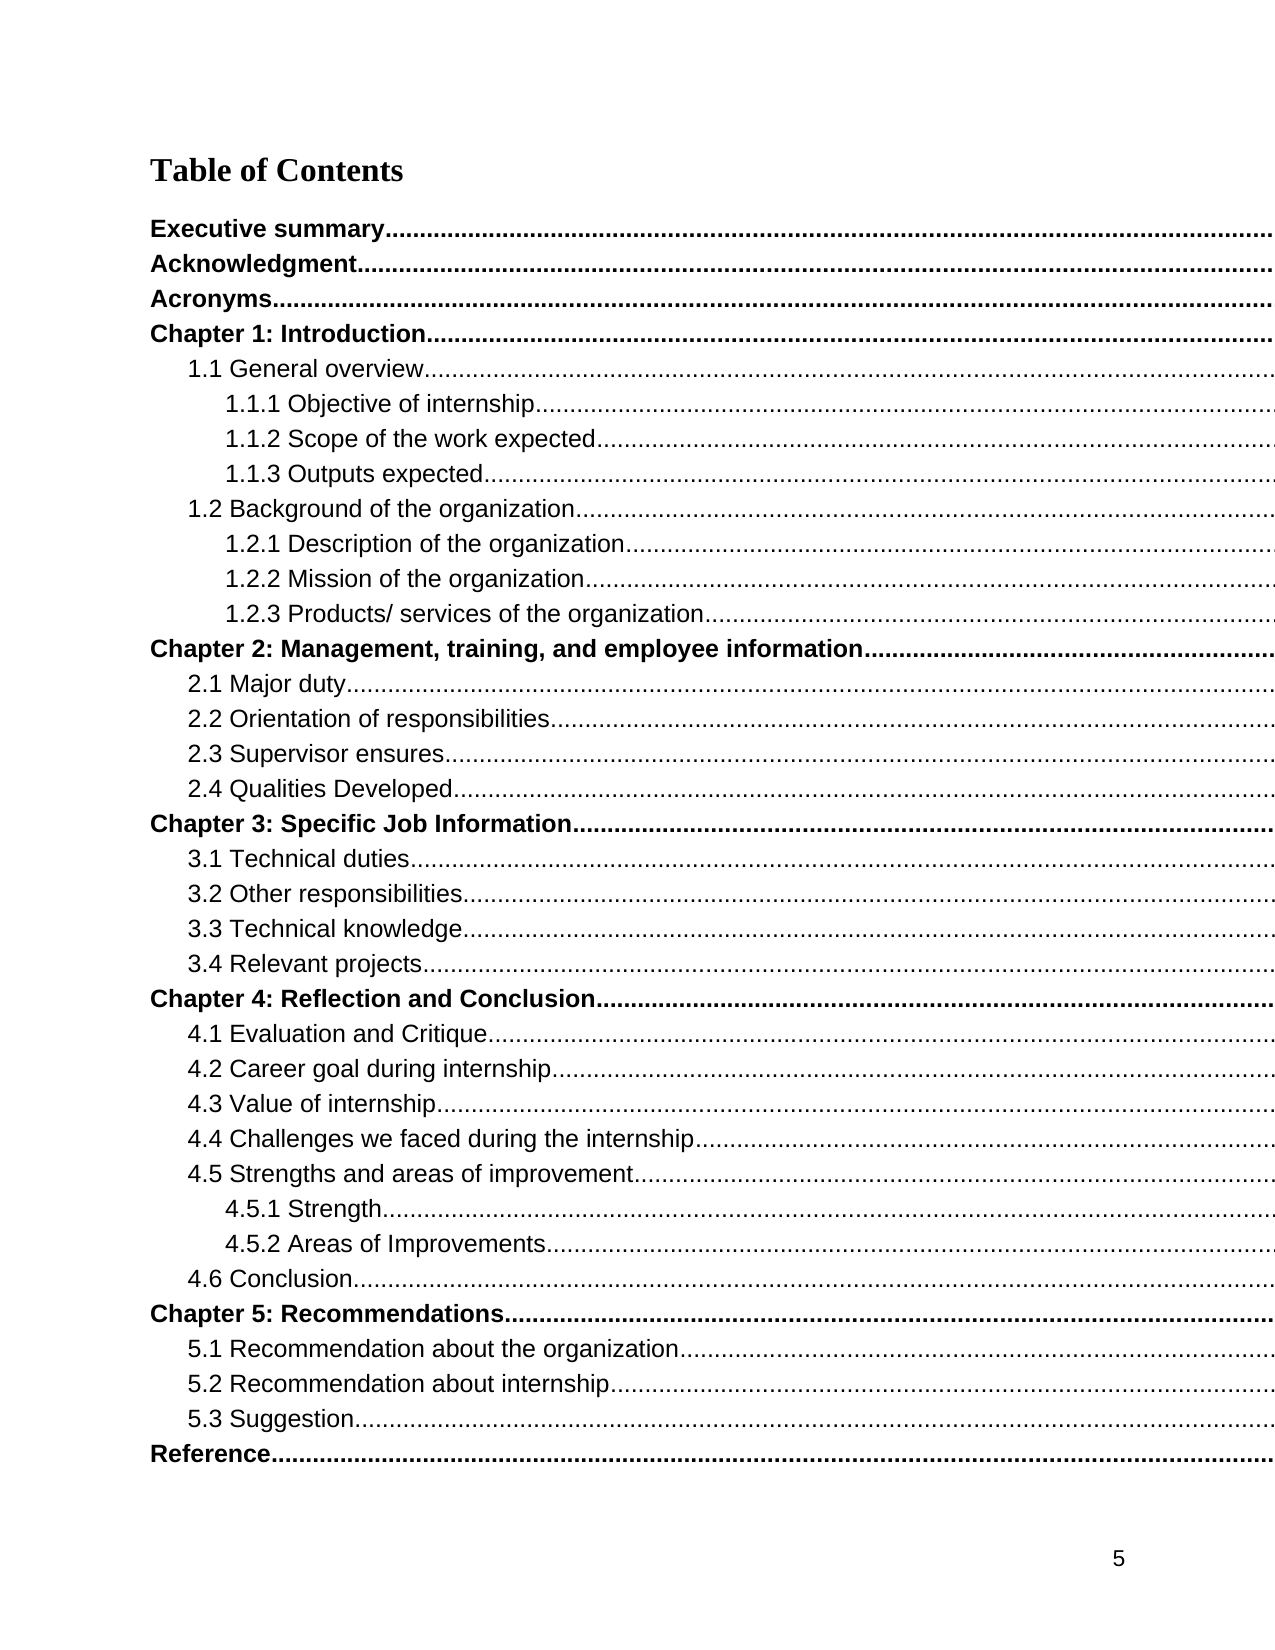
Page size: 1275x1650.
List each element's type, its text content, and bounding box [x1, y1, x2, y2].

text Table of Contents [150, 150, 1125, 188]
